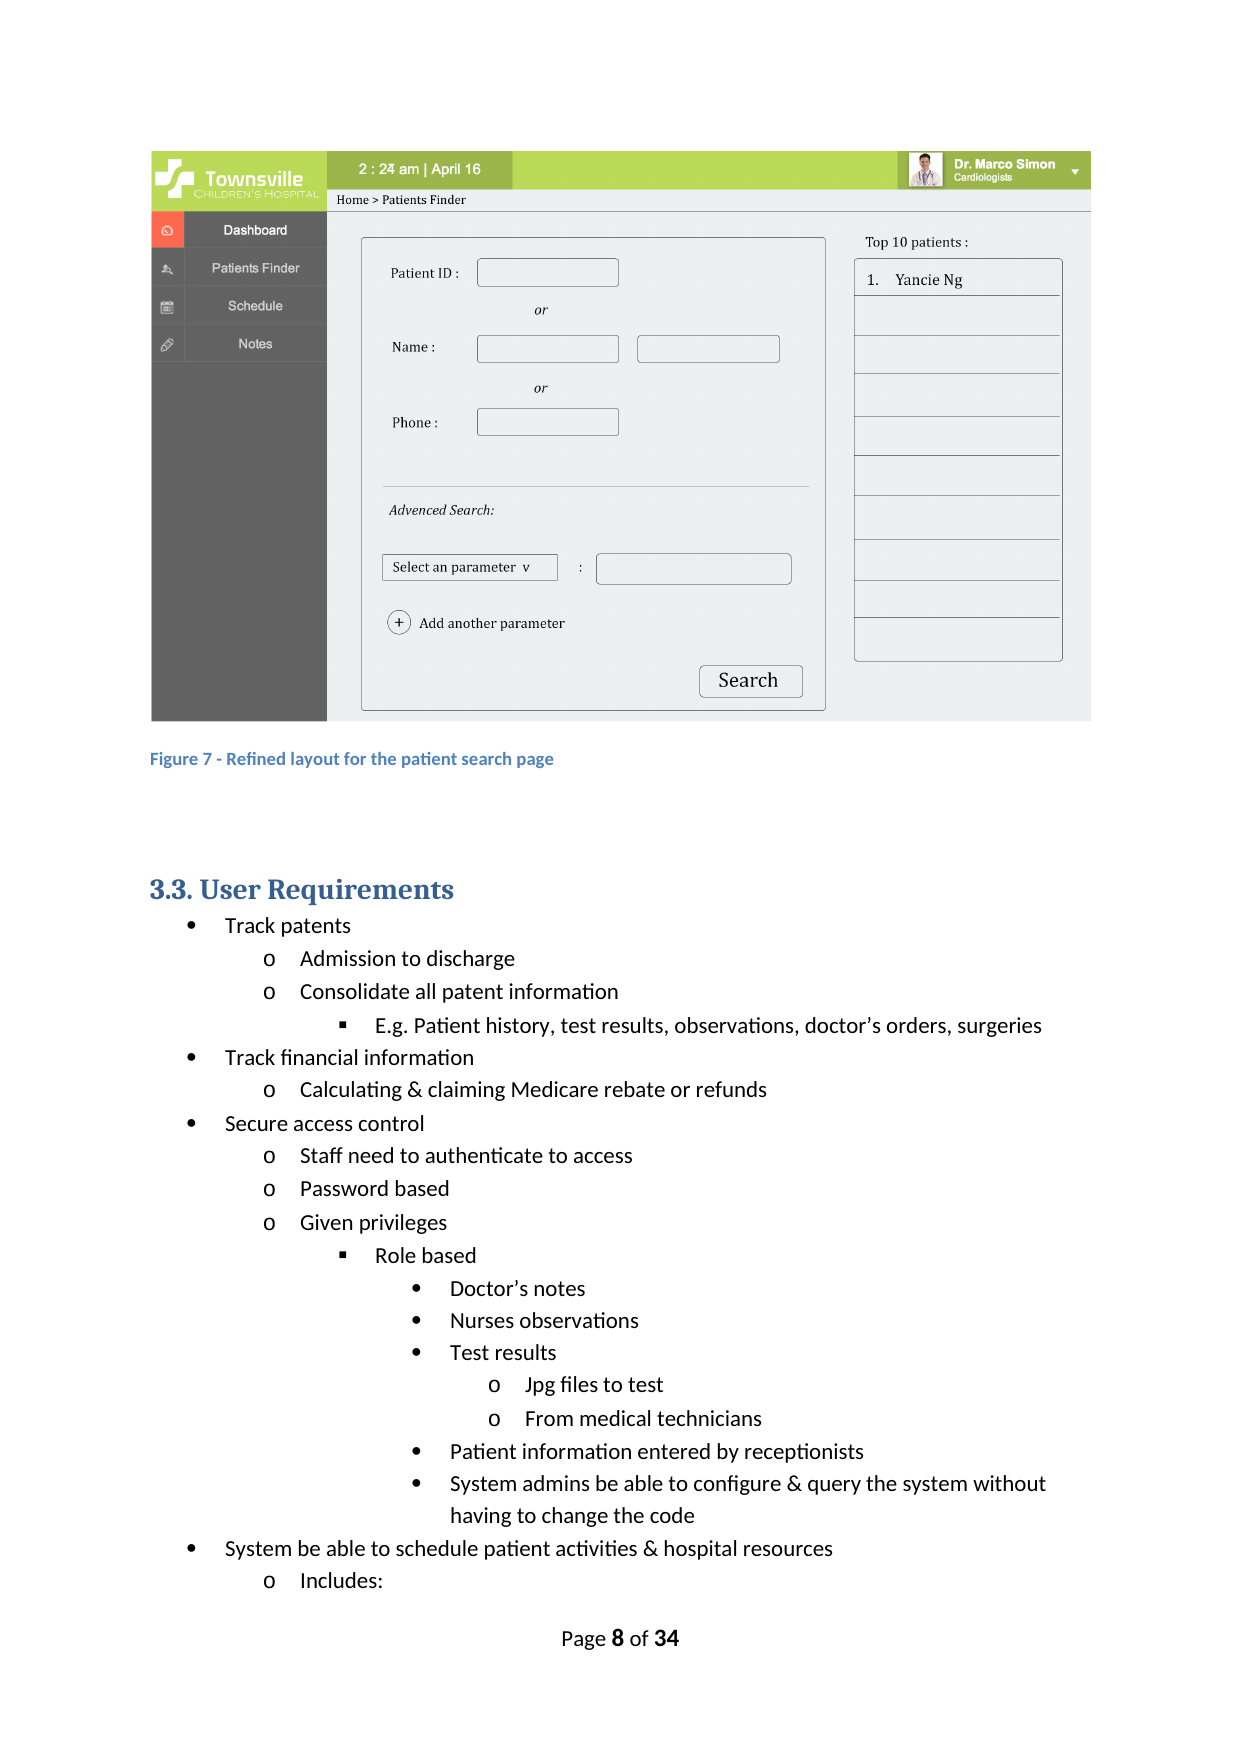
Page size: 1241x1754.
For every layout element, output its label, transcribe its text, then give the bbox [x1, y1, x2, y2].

list Admission to discharge [262, 944, 1090, 973]
list Track patents [187, 911, 1090, 939]
text Figure 7 - Refined layout for the patient search page [150, 747, 1090, 770]
list Secure access control [187, 1109, 1090, 1137]
list Consolidate all patent information [262, 977, 1090, 1006]
list From medical technicians [487, 1404, 1090, 1433]
list System admins be able to configure & query the system without having to change the code [412, 1469, 1090, 1530]
list Staff need to authenticate to access [262, 1141, 1090, 1170]
list System be able to schedule patient activities & hospital resources [187, 1534, 1090, 1562]
list Calculating & claiming Medicare rebate or refunds [262, 1075, 1090, 1104]
list Patient information entered by receptionists [412, 1437, 1090, 1465]
subtitle 3.3. User Requirements [150, 873, 1090, 906]
list Given privileges [262, 1208, 1090, 1237]
picture [150, 149, 1091, 722]
list Includes: [262, 1566, 1090, 1595]
list Doctor’s notes [412, 1274, 1090, 1302]
list Password based [262, 1174, 1090, 1203]
list Jpg files to test [487, 1370, 1090, 1399]
list Role based [337, 1241, 1090, 1269]
list Nurses observations [412, 1306, 1090, 1334]
list E.g. Patient history, test results, observations, doctor’s orders, surgeries [337, 1011, 1090, 1039]
list Test results [412, 1338, 1090, 1366]
list Track financial information [187, 1043, 1090, 1071]
